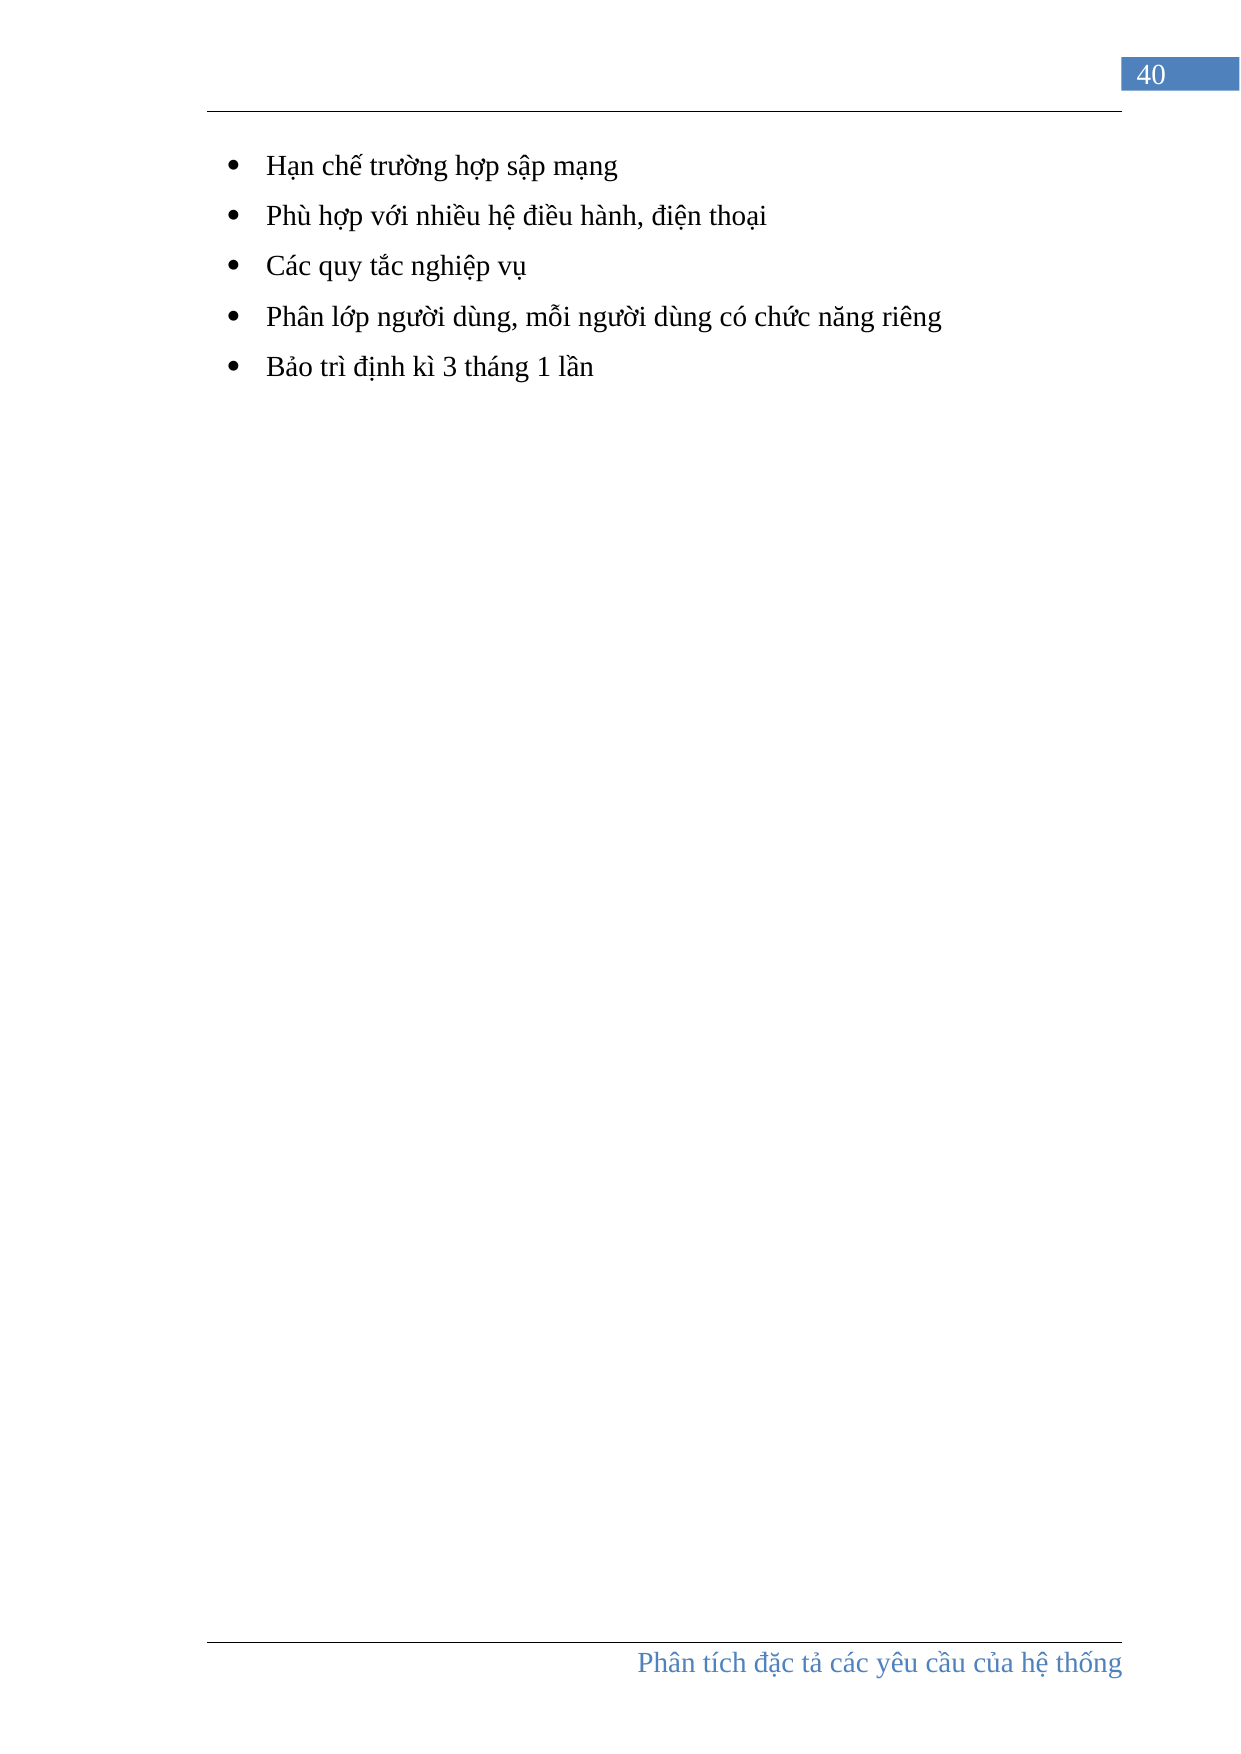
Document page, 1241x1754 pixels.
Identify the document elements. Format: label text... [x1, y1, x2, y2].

list Hạn chế trường hợp sập mạng [228, 148, 1122, 181]
list Bảo trì định kì 3 tháng 1 lần [228, 349, 1122, 383]
list Các quy tắc nghiệp vụ [228, 248, 1122, 282]
list Phù hợp với nhiều hệ điều hành, điện thoại [228, 198, 1122, 232]
list Phân lớp người dùng, mỗi người dùng có chức năng riêng [228, 299, 1122, 333]
